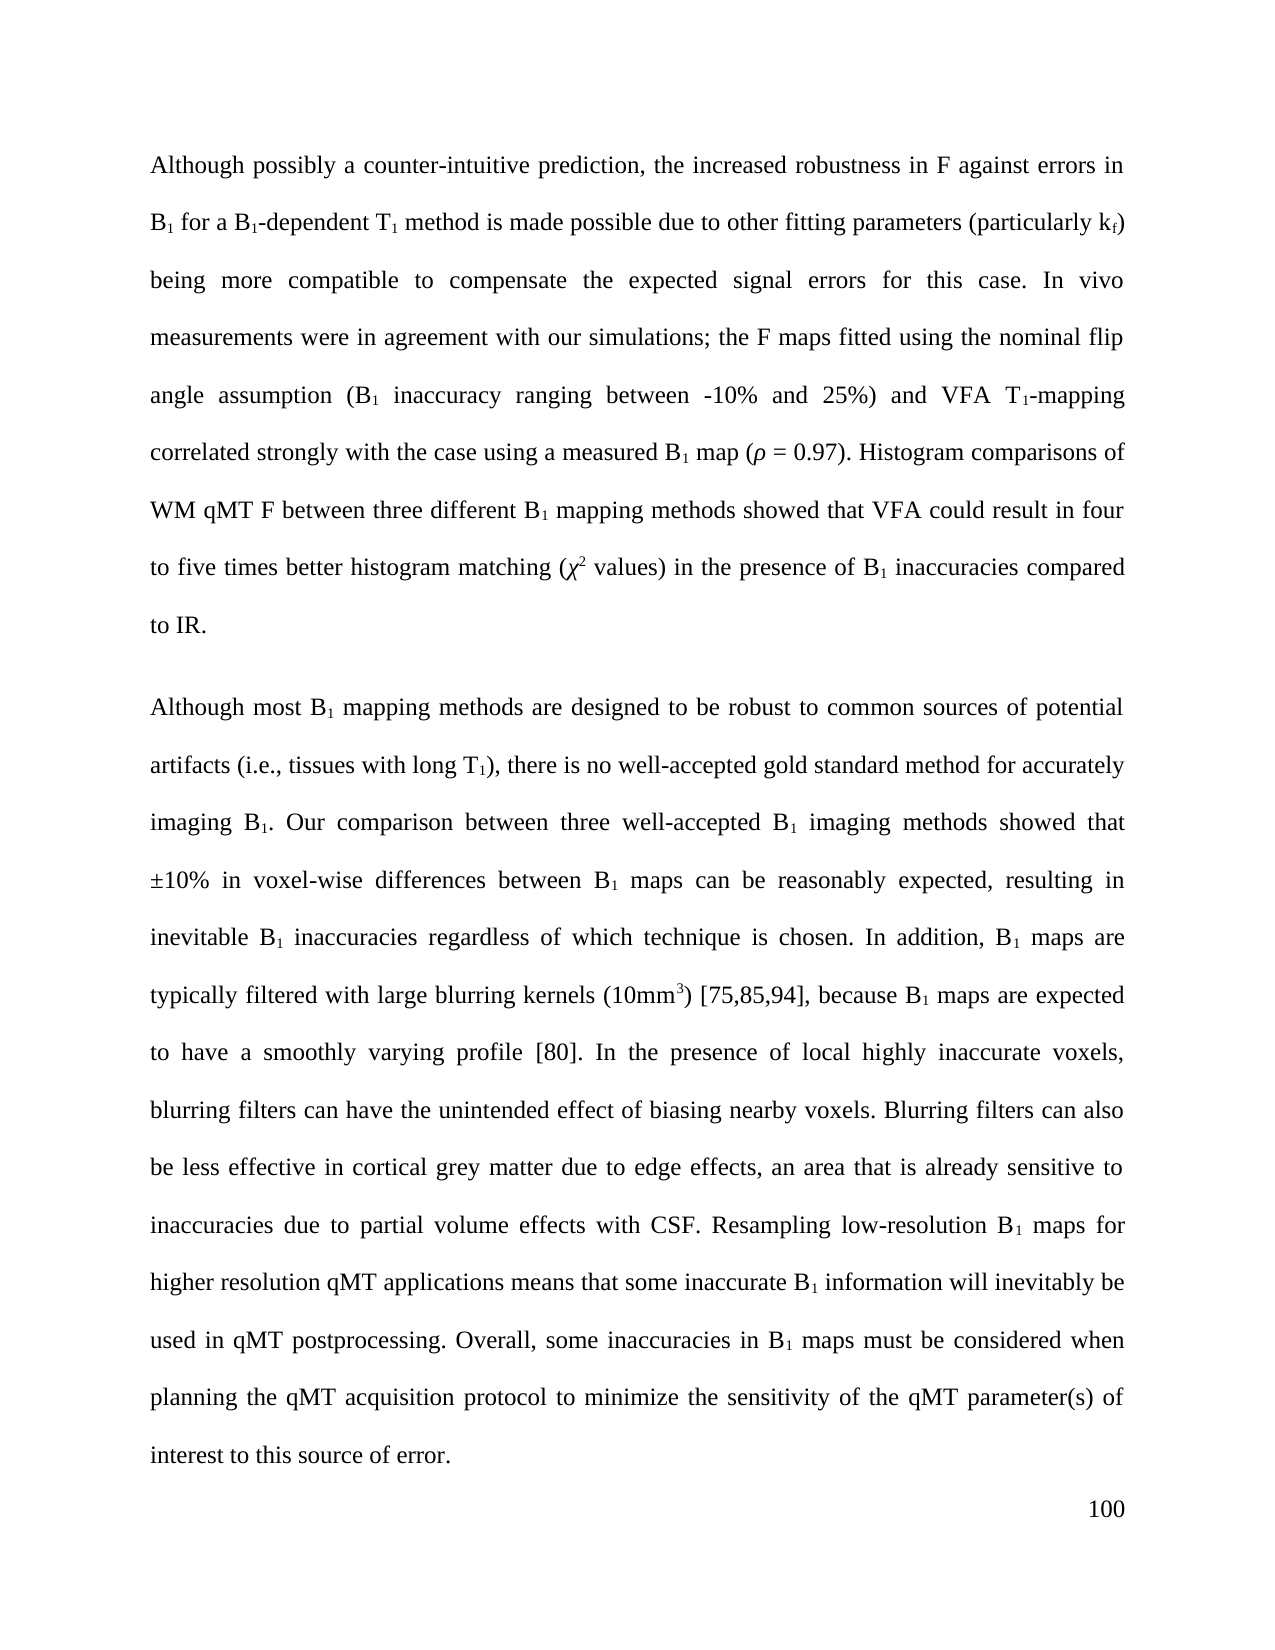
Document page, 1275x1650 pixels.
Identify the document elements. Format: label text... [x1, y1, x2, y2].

text Although most B1 mapping methods are designed to be robust to common sources of potential artifacts (i.e., tissues with long T1), there is no well-accepted gold standard method for accurately imaging B1. Our comparison between three well-accepted B1 imaging methods showed that ±10% in voxel-wise differences between B1 maps can be reasonably expected, resulting in inevitable B1 inaccuracies regardless of which technique is chosen. In addition, B1 maps are typically filtered with large blurring kernels (10mm3) [75,85,94], because B1 maps are expected to have a smoothly varying profile [80]. In the presence of local highly inaccurate voxels, blurring filters can have the unintended effect of biasing nearby voxels. Blurring filters can also be less effective in cortical grey matter due to edge effects, an area that is already sensitive to inaccuracies due to partial volume effects with CSF. Resampling low-resolution B1 maps for higher resolution qMT applications means that some inaccurate B1 information will inevitably be used in qMT postprocessing. Overall, some inaccuracies in B1 maps must be considered when planning the qMT acquisition protocol to minimize the sensitivity of the qMT parameter(s) of interest to this source of error. [150, 692, 1125, 1469]
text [150, 150, 1125, 639]
